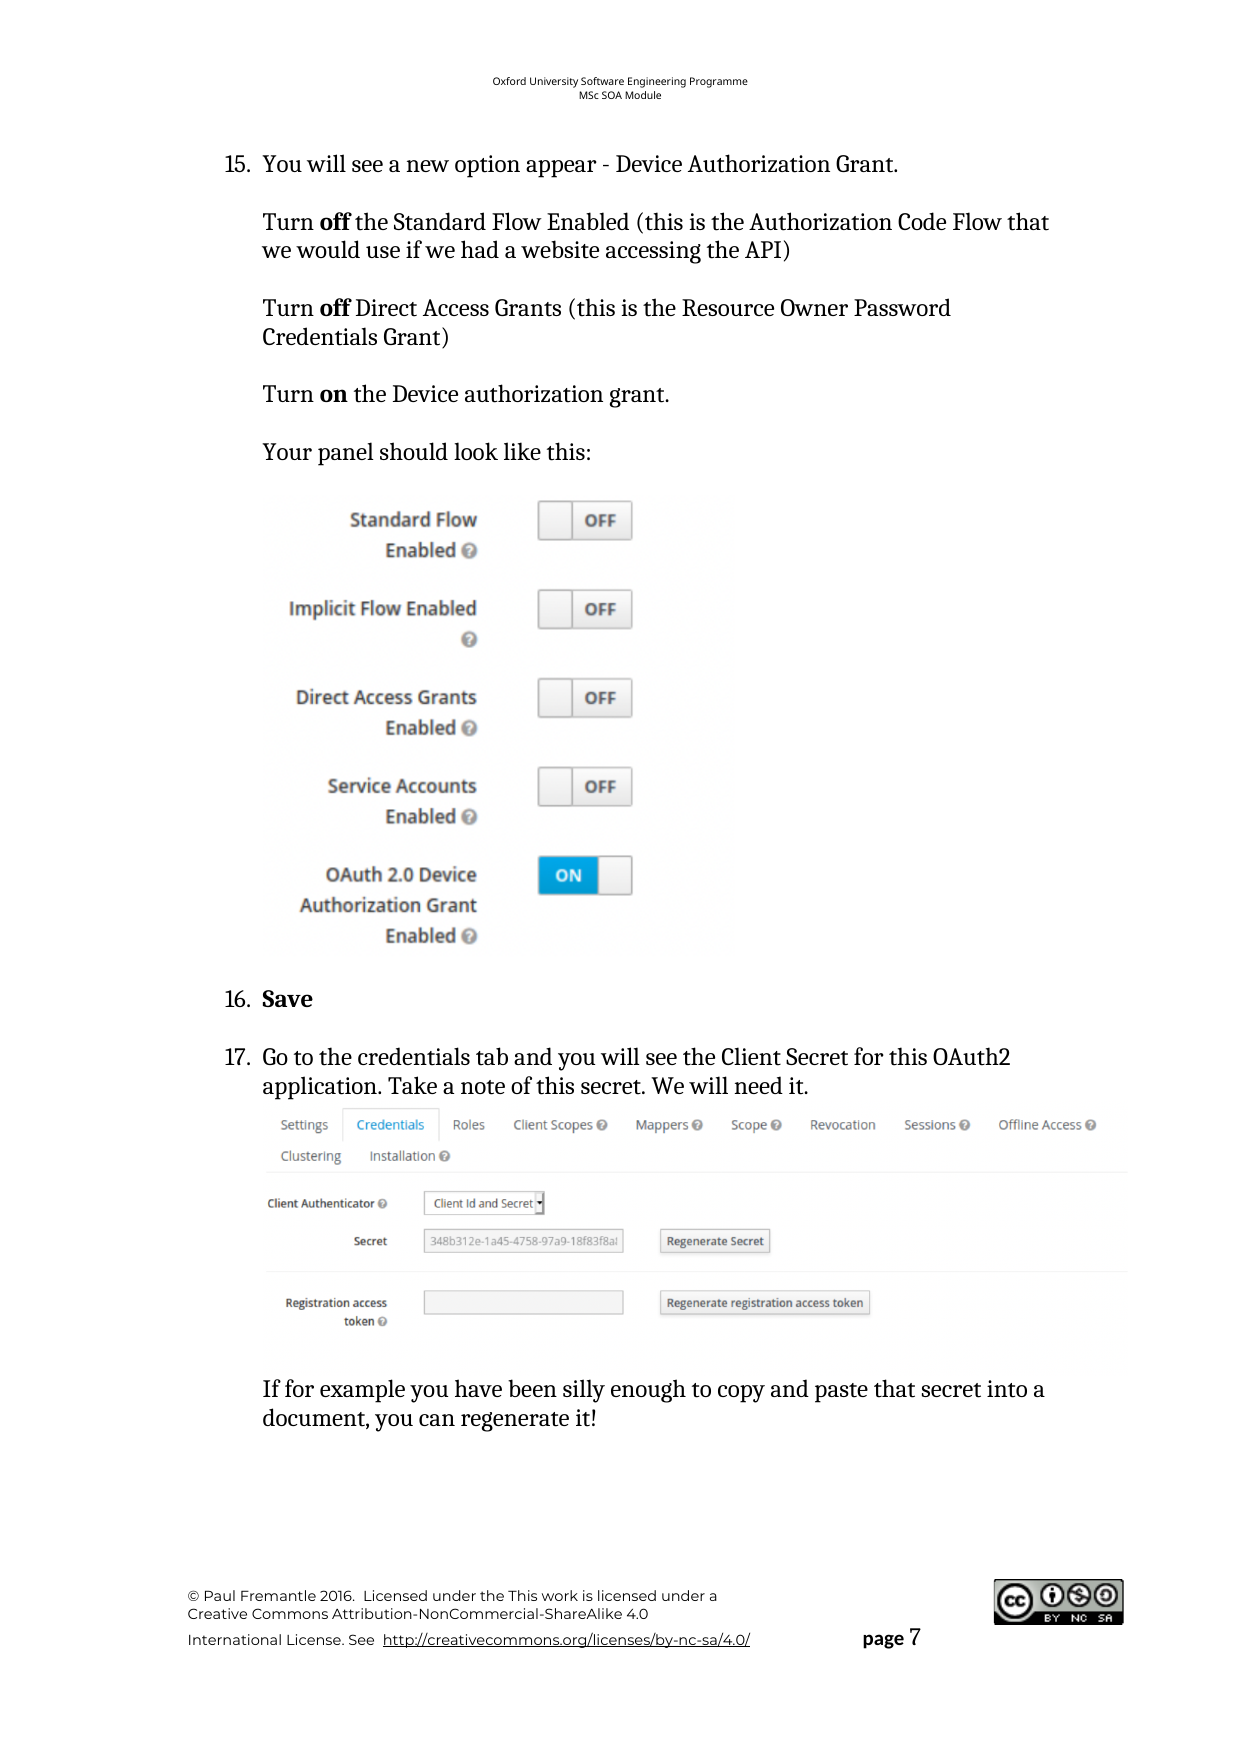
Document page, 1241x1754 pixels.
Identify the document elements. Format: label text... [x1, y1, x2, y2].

text If for example you have been silly enough to copy and paste that secret into a document, you can regenerate it! [262, 1376, 1053, 1462]
picture [262, 1100, 1128, 1376]
picture [262, 495, 735, 957]
picture [993, 1579, 1124, 1625]
list Save [225, 985, 1053, 1043]
list You will see a new option appear - Device Authorization Grant. Turn off the Standard Flow Enabled (this is the Authorization Code Flow that we would use if we had a website accessing the API) Turn off Direct Access Grants (this is the Resource Owner Password Credentials Grant) [225, 150, 1053, 380]
